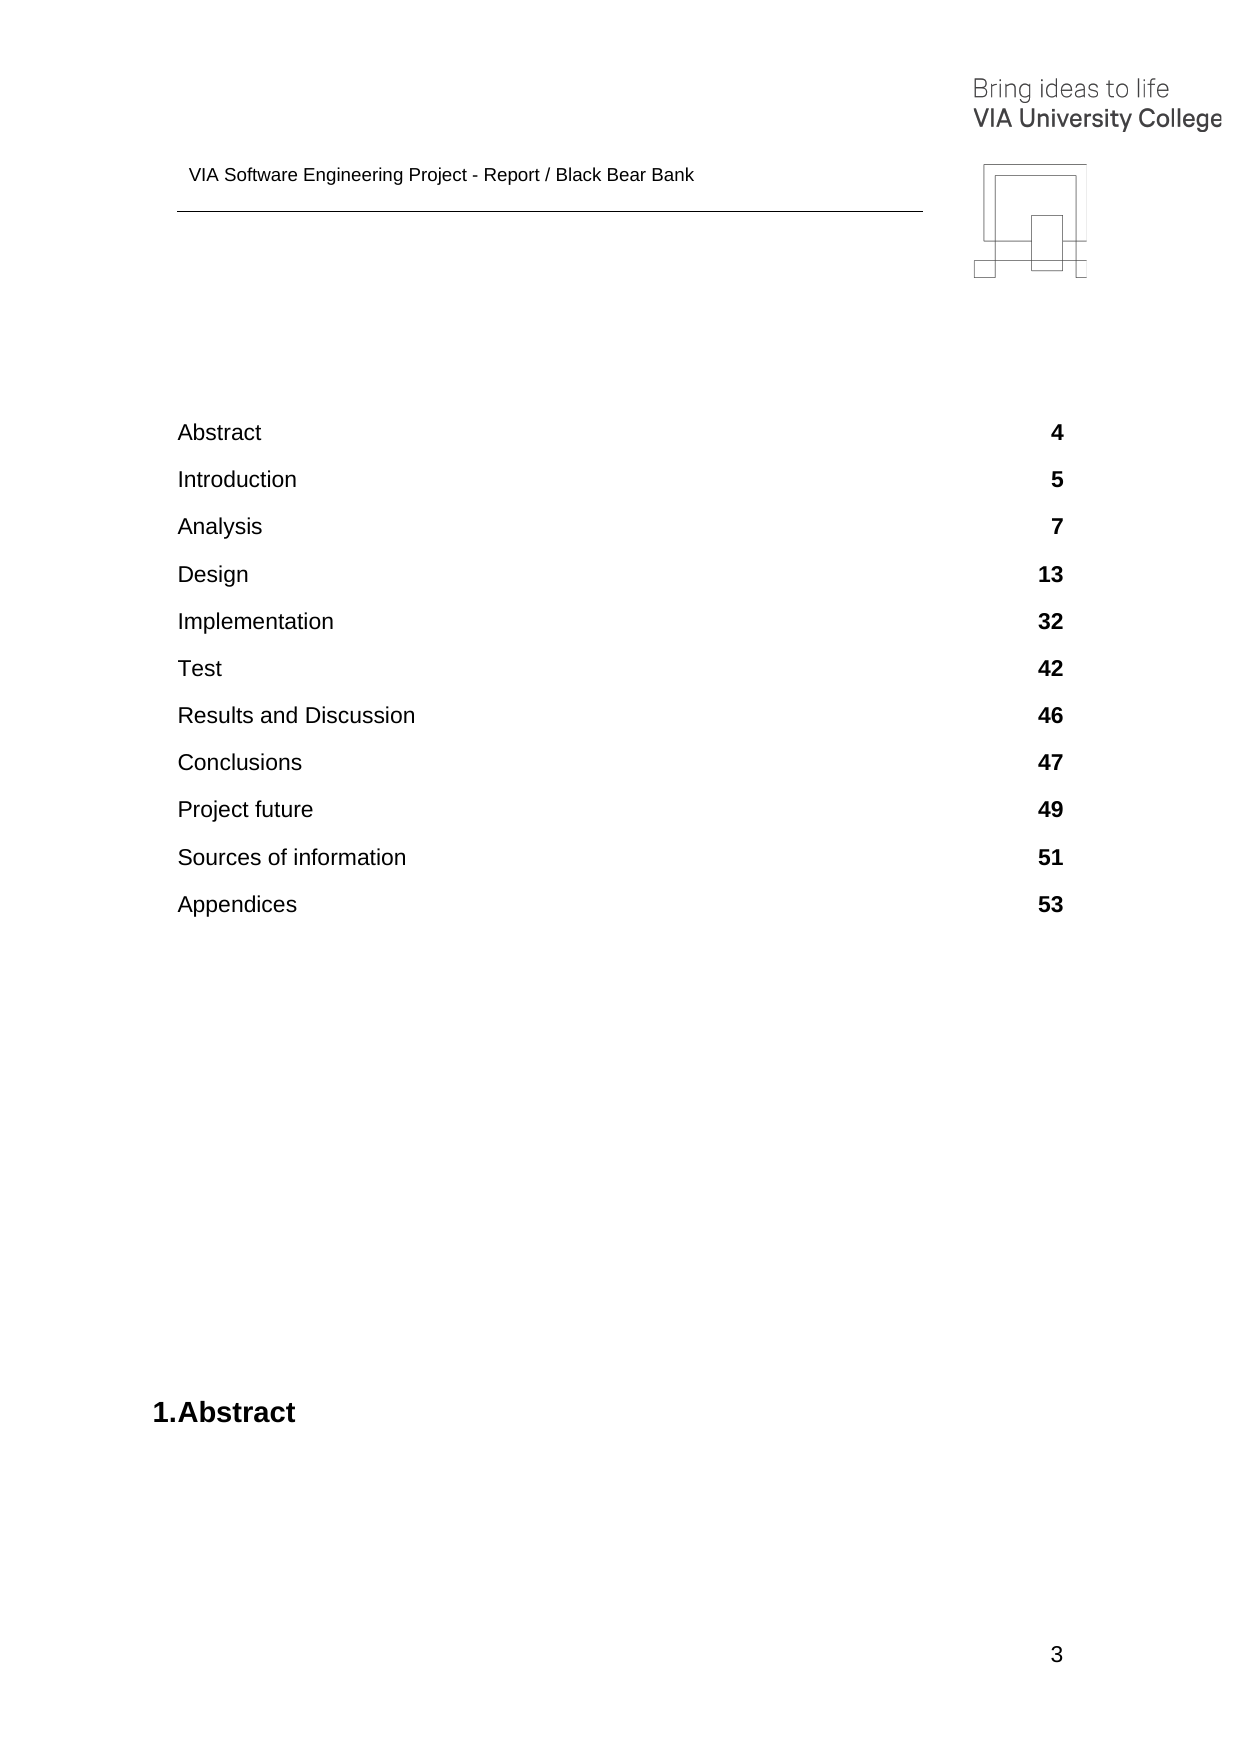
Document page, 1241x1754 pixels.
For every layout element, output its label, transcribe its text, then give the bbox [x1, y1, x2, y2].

picture [973, 164, 1087, 278]
picture [972, 76, 1222, 132]
subtitle Abstract [177, 1395, 1063, 1428]
